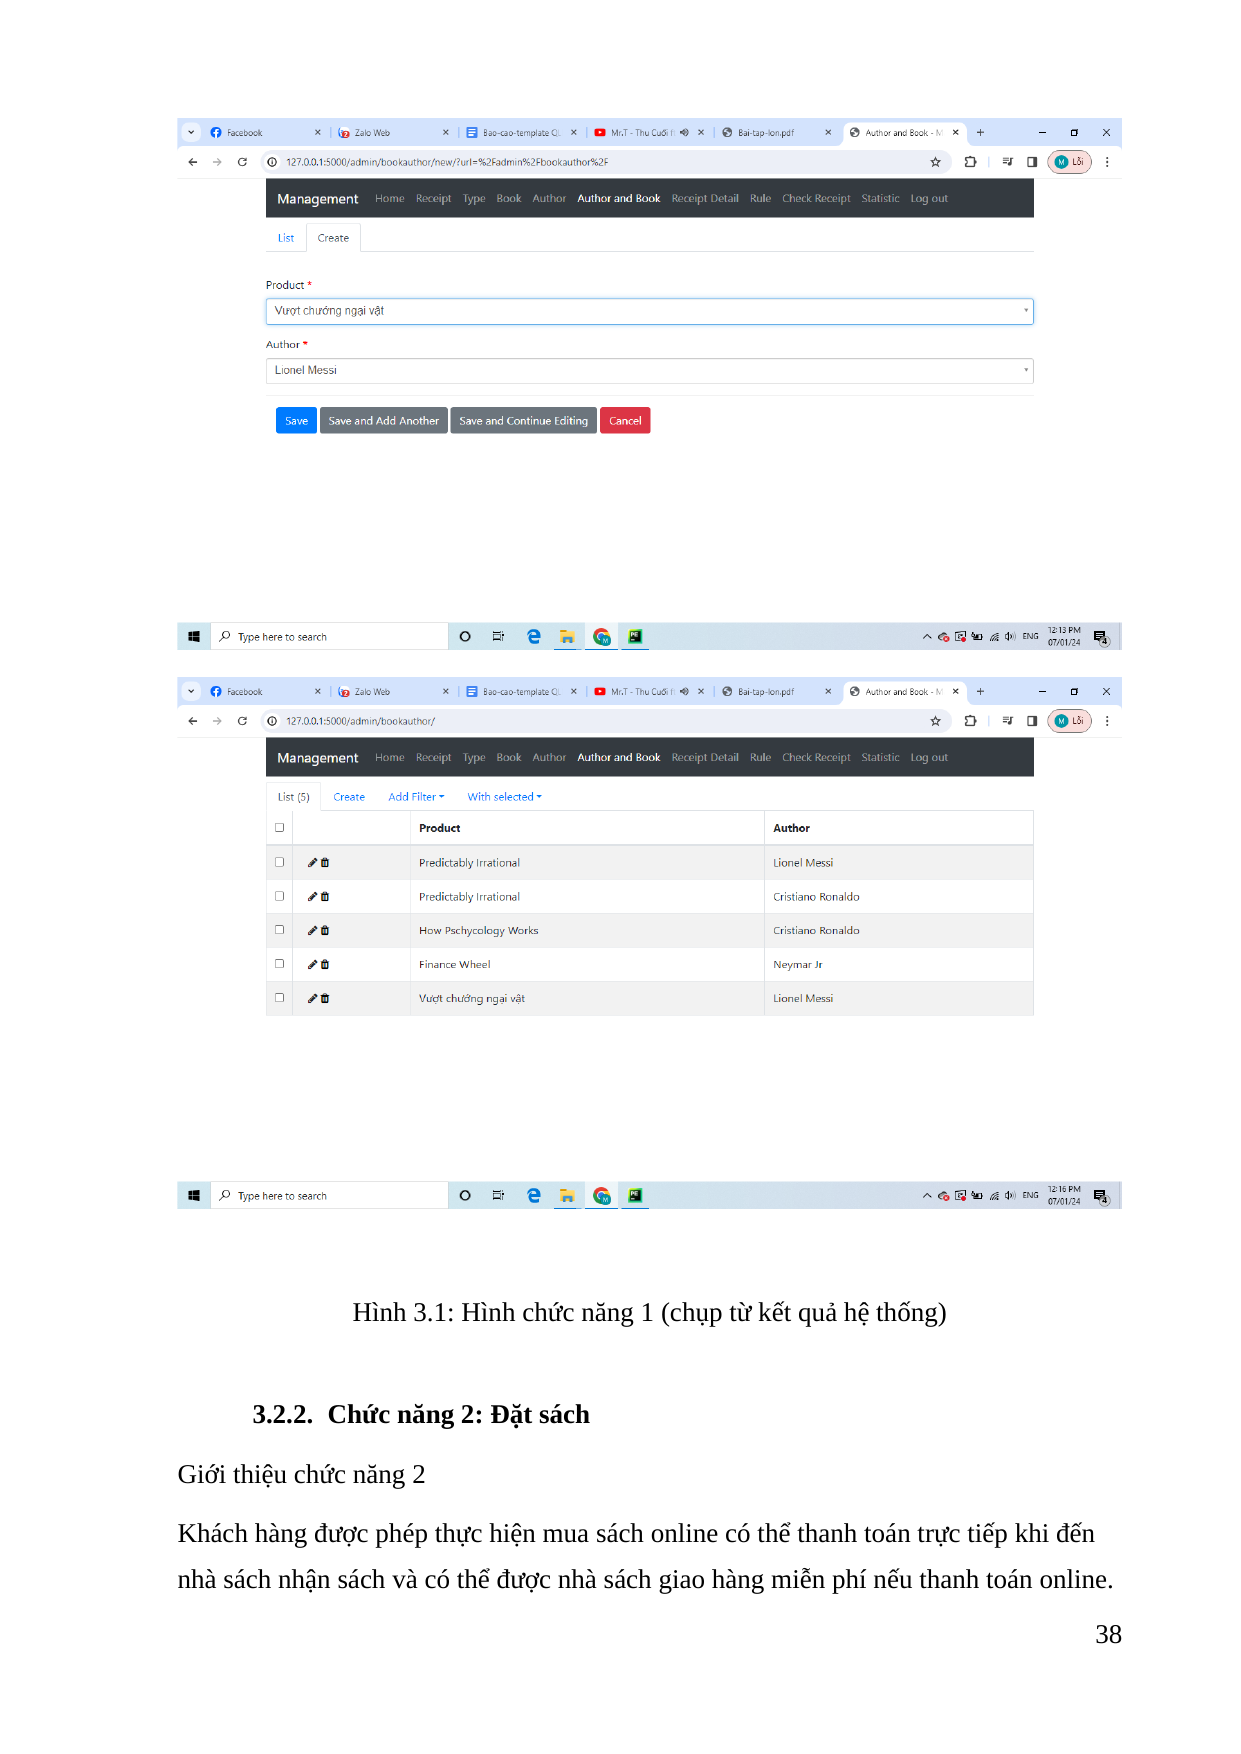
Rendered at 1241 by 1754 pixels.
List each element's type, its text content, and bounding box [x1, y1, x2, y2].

text Giới thiệu chức năng 2 [177, 1458, 1122, 1489]
subtitle Chức năng 2: Đặt sách [252, 1399, 1122, 1430]
picture [177, 118, 1122, 650]
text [177, 1517, 1122, 1595]
text Hình 3.1: Hình chức năng 1 (chụp từ kết quả hệ thống) [177, 1296, 1122, 1327]
picture [177, 677, 1122, 1209]
